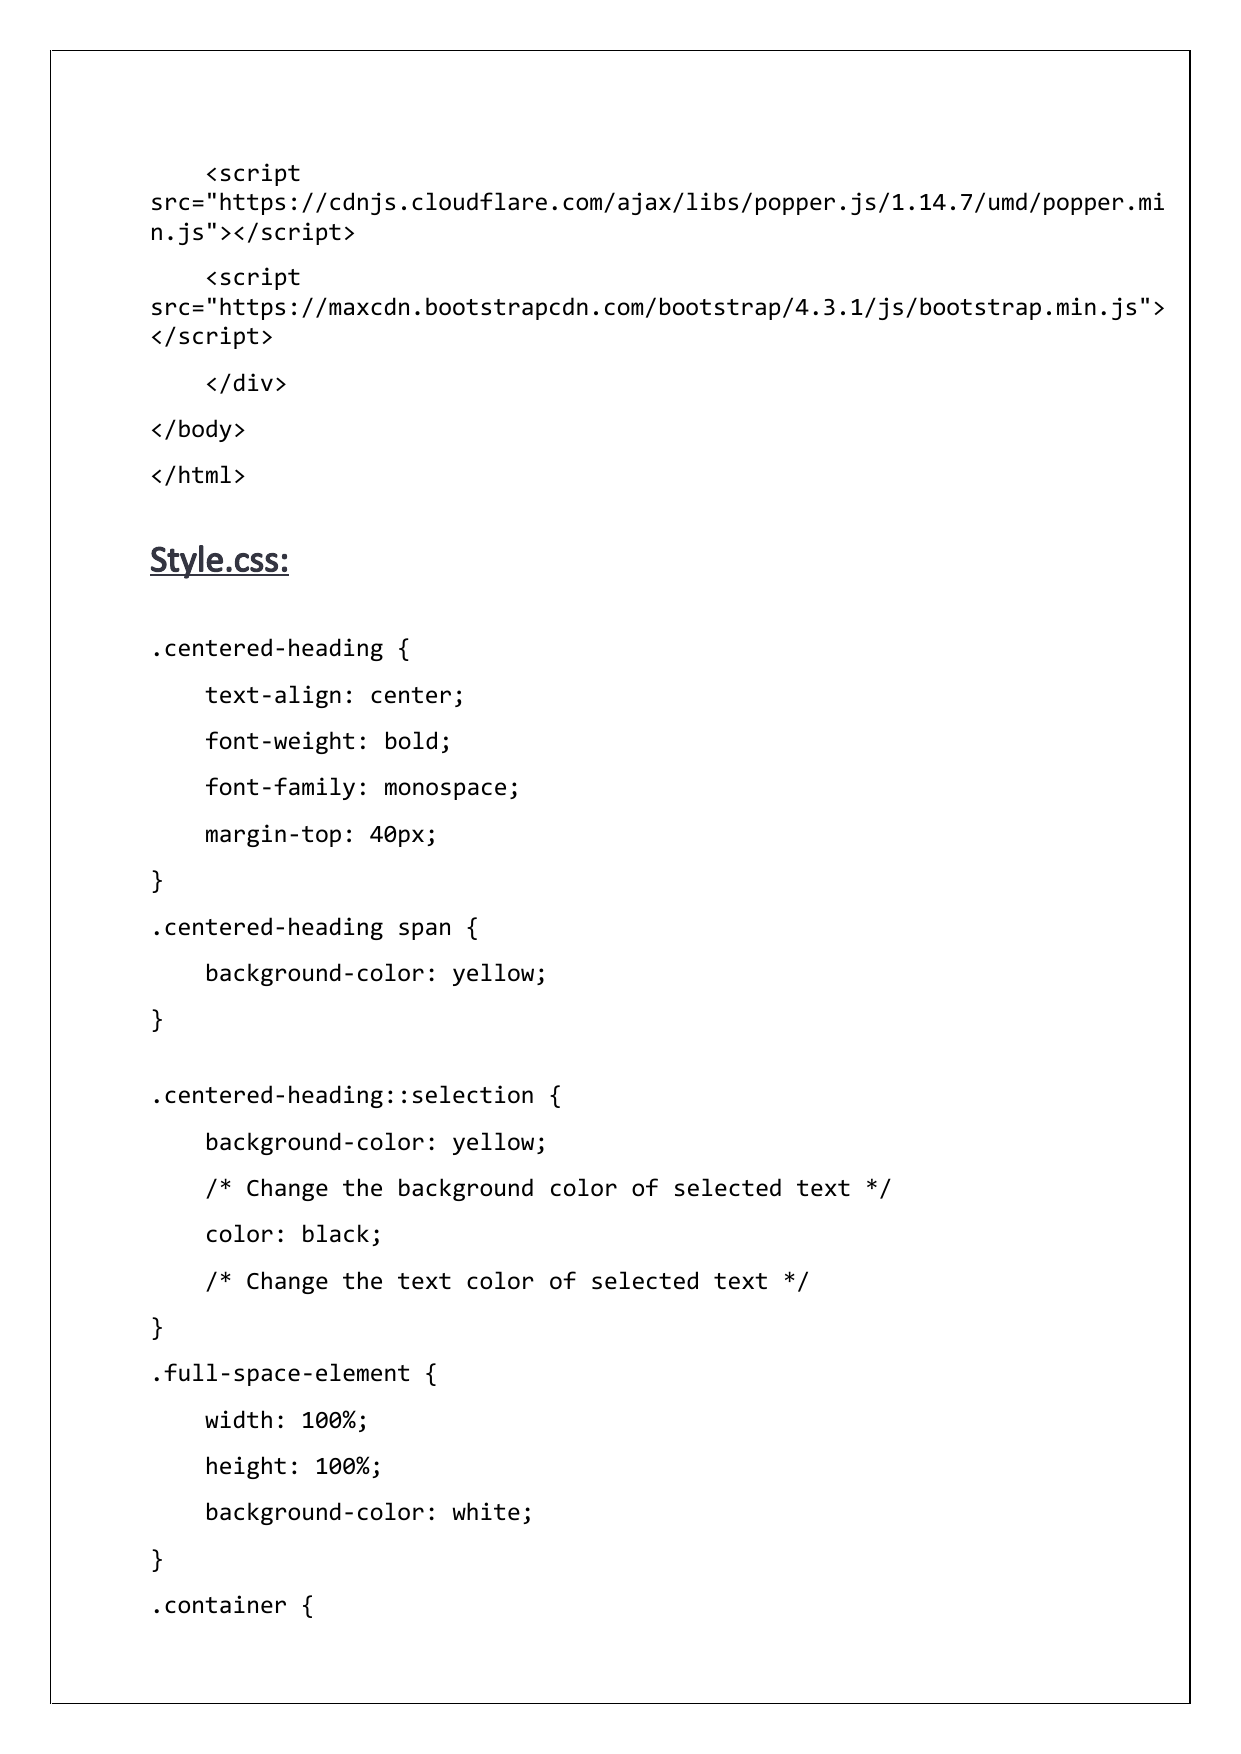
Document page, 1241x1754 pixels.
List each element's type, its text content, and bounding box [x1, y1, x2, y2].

text background-color: white; [205, 1498, 1170, 1527]
text .centered-heading::selection { [150, 1081, 1170, 1110]
text background-color: yellow; [205, 958, 1170, 988]
text </div> [205, 368, 1170, 397]
text color: black; [205, 1220, 1170, 1249]
text } [150, 1005, 1170, 1034]
text } [150, 1544, 1170, 1574]
text background-color: yellow; [205, 1127, 1170, 1157]
text Style.css: [150, 535, 1170, 581]
text margin-top: 40px; [205, 819, 1170, 849]
text width: 100%; [205, 1406, 1170, 1435]
text </body> [150, 414, 1170, 444]
text font-family: monospace; [205, 773, 1170, 802]
text /* Change the background color of selected text */ [205, 1174, 1170, 1203]
text .full-space-element { [150, 1359, 1170, 1388]
text font-weight: bold; [205, 727, 1170, 756]
text .centered-heading span { [150, 912, 1170, 942]
text text-align: center; [205, 681, 1170, 710]
text .centered-heading { [150, 634, 1170, 663]
text height: 100%; [205, 1452, 1170, 1481]
text } [150, 1313, 1170, 1342]
text <script src="https://maxcdn.bootstrapcdn.com/bootstrap/4.3.1/js/bootstrap.min.js"> </script> [150, 263, 1181, 351]
text .container { [150, 1591, 1170, 1620]
text <script src="https://cdnjs.cloudflare.com/ajax/libs/popper.js/1.14.7/umd/popper.mi n.js"></script> [150, 158, 1181, 246]
text /* Change the text color of selected text */ [205, 1266, 1170, 1296]
text </html> [150, 461, 1170, 490]
text } [150, 866, 1170, 895]
